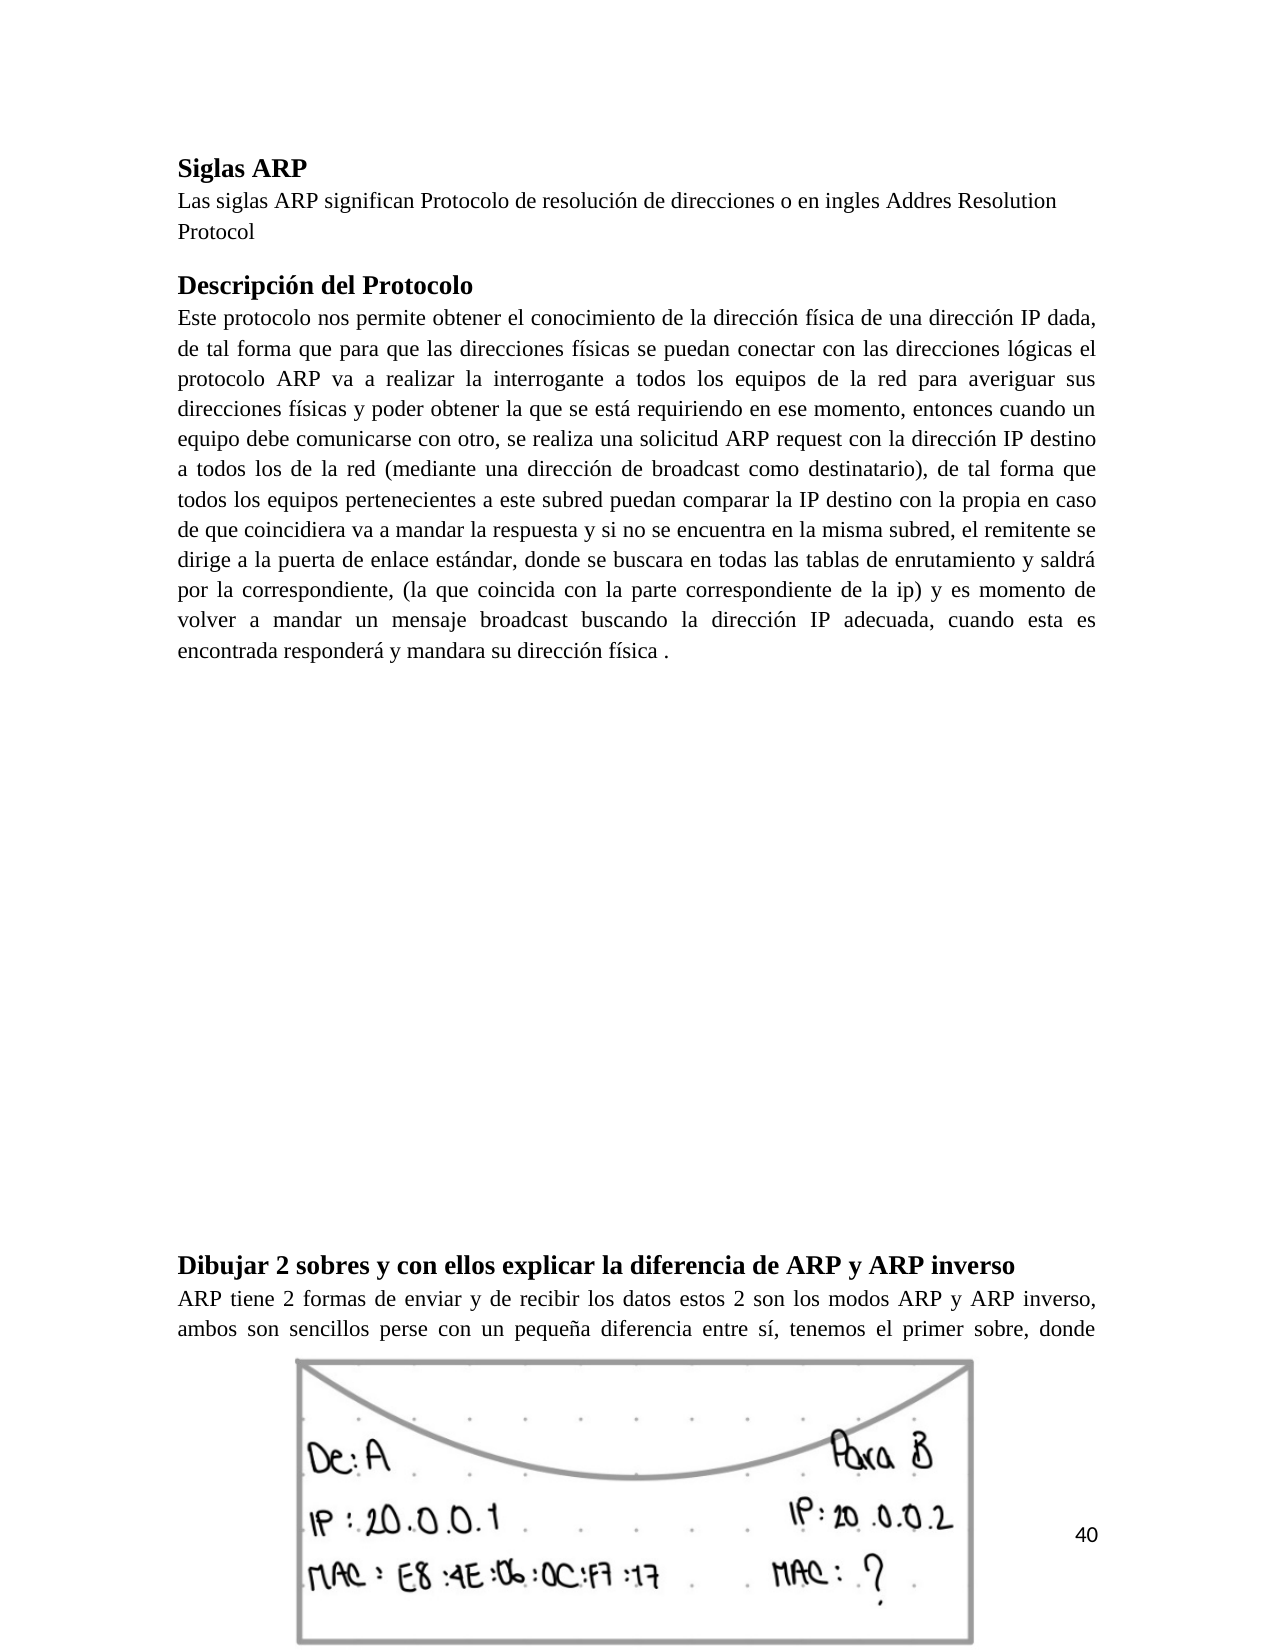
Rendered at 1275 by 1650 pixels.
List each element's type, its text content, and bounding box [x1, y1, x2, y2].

text Las siglas ARP significan Protocolo de resolución de direcciones o en ingles Addres Resolution Protocol [177, 187, 1098, 244]
picture [294, 1351, 981, 1650]
subtitle Siglas ARP [177, 152, 1098, 183]
text Este protocolo nos permite obtener el conocimiento de la dirección física de una dirección IP dada, de tal forma que para que las direcciones físicas se puedan conectar con las direcciones lógicas el protocolo ARP va a realizar la interrogante a todos los equipos de la red para averiguar sus direcciones físicas y poder obtener la que se está requiriendo en ese momento, entonces cuando un equipo debe comunicarse con otro, se realiza una solicitud ARP request con la dirección IP destino a todos los de la red (mediante una dirección de broadcast como destinatario), de tal forma que todos los equipos pertenecientes a este subred puedan comparar la IP destino con la propia en caso de que coincidiera va a mandar la respuesta y si no se encuentra en la misma subred, el remitente se dirige a la puerta de enlace estándar, donde se buscara en todas las tablas de enrutamiento y saldrá por la correspondiente, (la que coincida con la parte correspondiente de la ip) y es momento de volver a mandar un mensaje broadcast buscando la dirección IP adecuada, cuando esta es encontrada responderá y mandara su dirección física . [177, 304, 1098, 663]
subtitle Descripción del Protocolo [177, 269, 1098, 300]
subtitle Dibujar 2 sobres y con ellos explicar la diferencia de ARP y ARP inverso [177, 1249, 1098, 1280]
